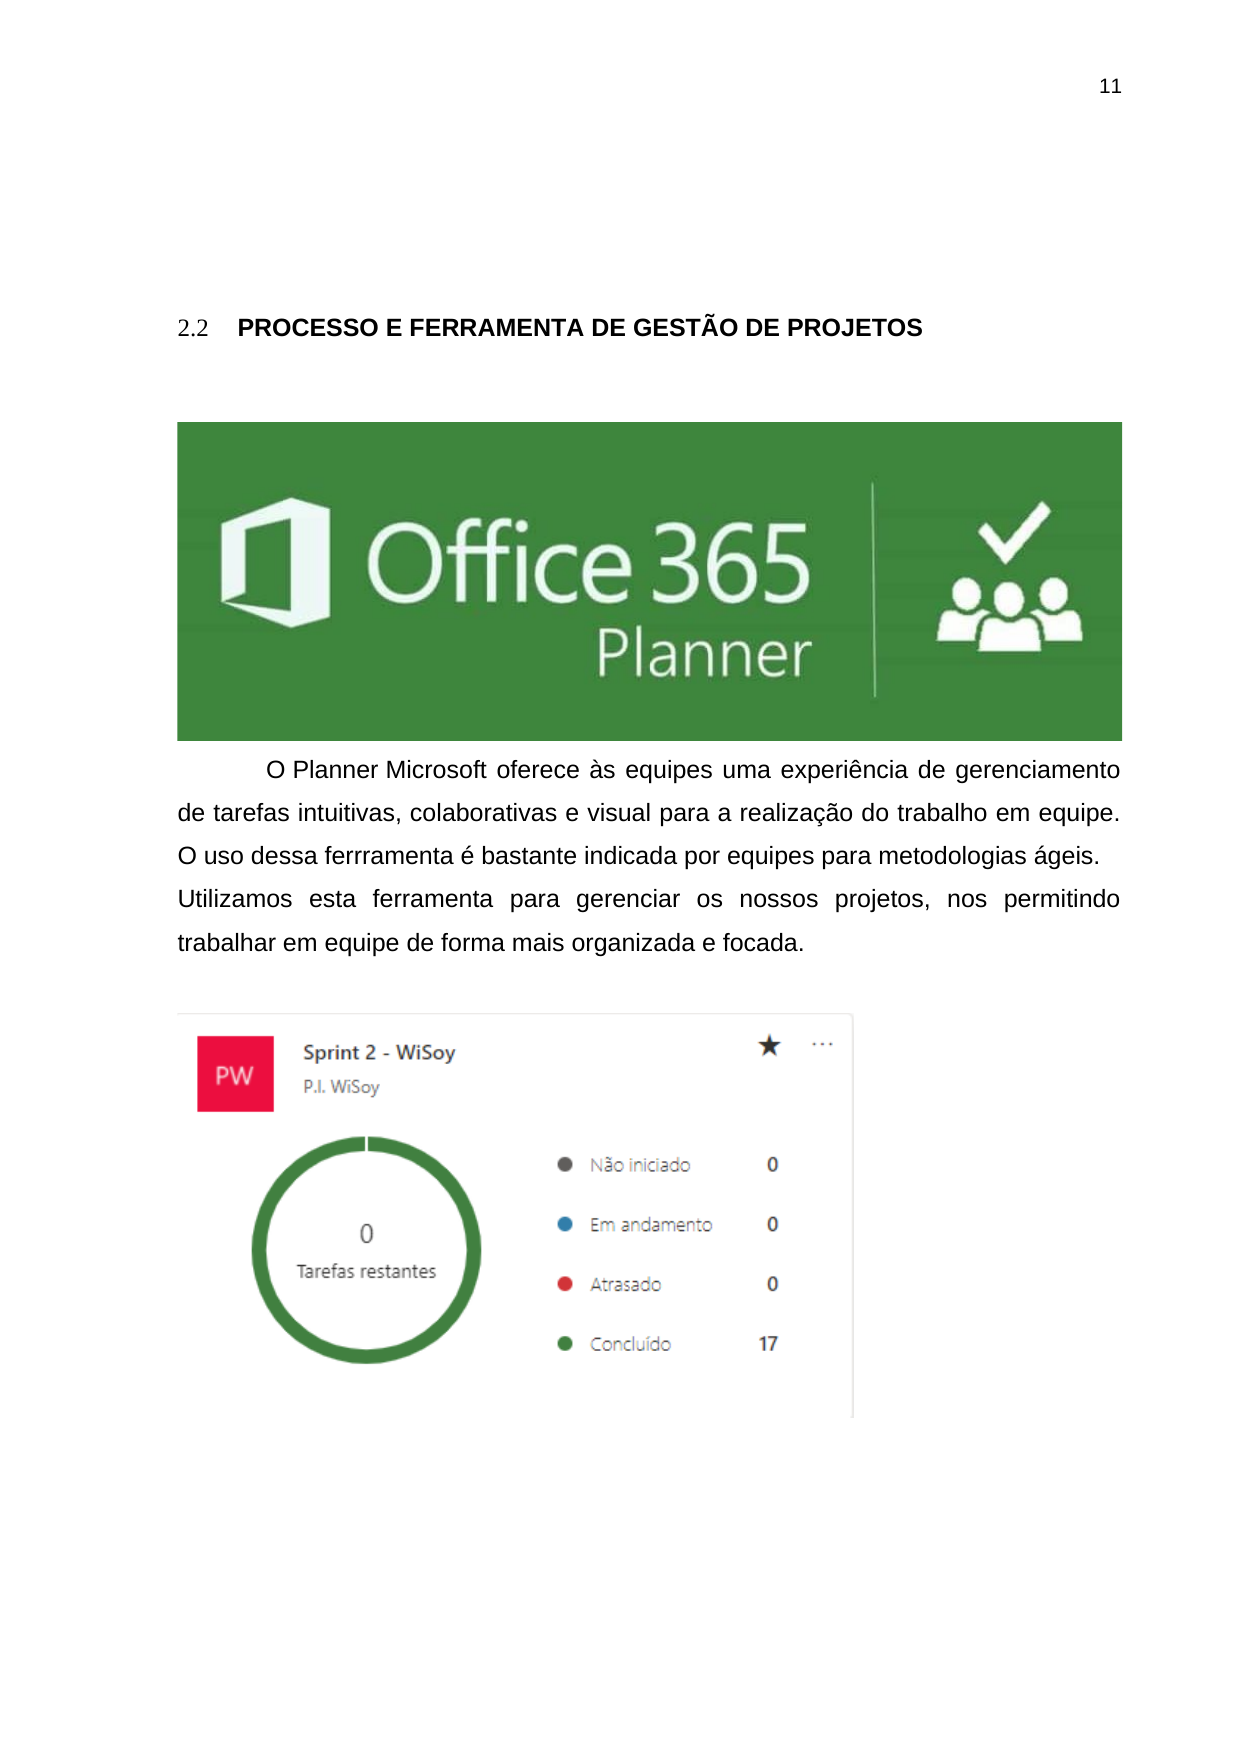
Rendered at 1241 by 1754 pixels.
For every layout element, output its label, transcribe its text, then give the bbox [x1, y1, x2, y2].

subtitle PROCESSO E FERRAMENTA DE GESTÃO DE PROJETOS [177, 313, 1122, 342]
text O Planner Microsoft oferece às equipes uma experiência de gerenciamento de tarefas intuitivas, colaborativas e visual para a realização do trabalho em equipe. O uso dessa ferrramenta é bastante indicada por equipes para metodologias ágeis. [177, 755, 1122, 798]
text Utilizamos esta ferramenta para gerenciar os nossos projetos, nos permitindo trabalhar em equipe de forma mais organizada e focada. [177, 884, 1122, 956]
picture [177, 1013, 854, 1418]
text O Planner Microsoft oferece às equipes uma experiência de gerenciamento de tarefas intuitivas, colaborativas e visual para a realização do trabalho em equipe. O uso dessa ferrramenta é bastante indicada por equipes para metodologias ágeis. [177, 827, 1122, 870]
picture [177, 422, 1123, 741]
